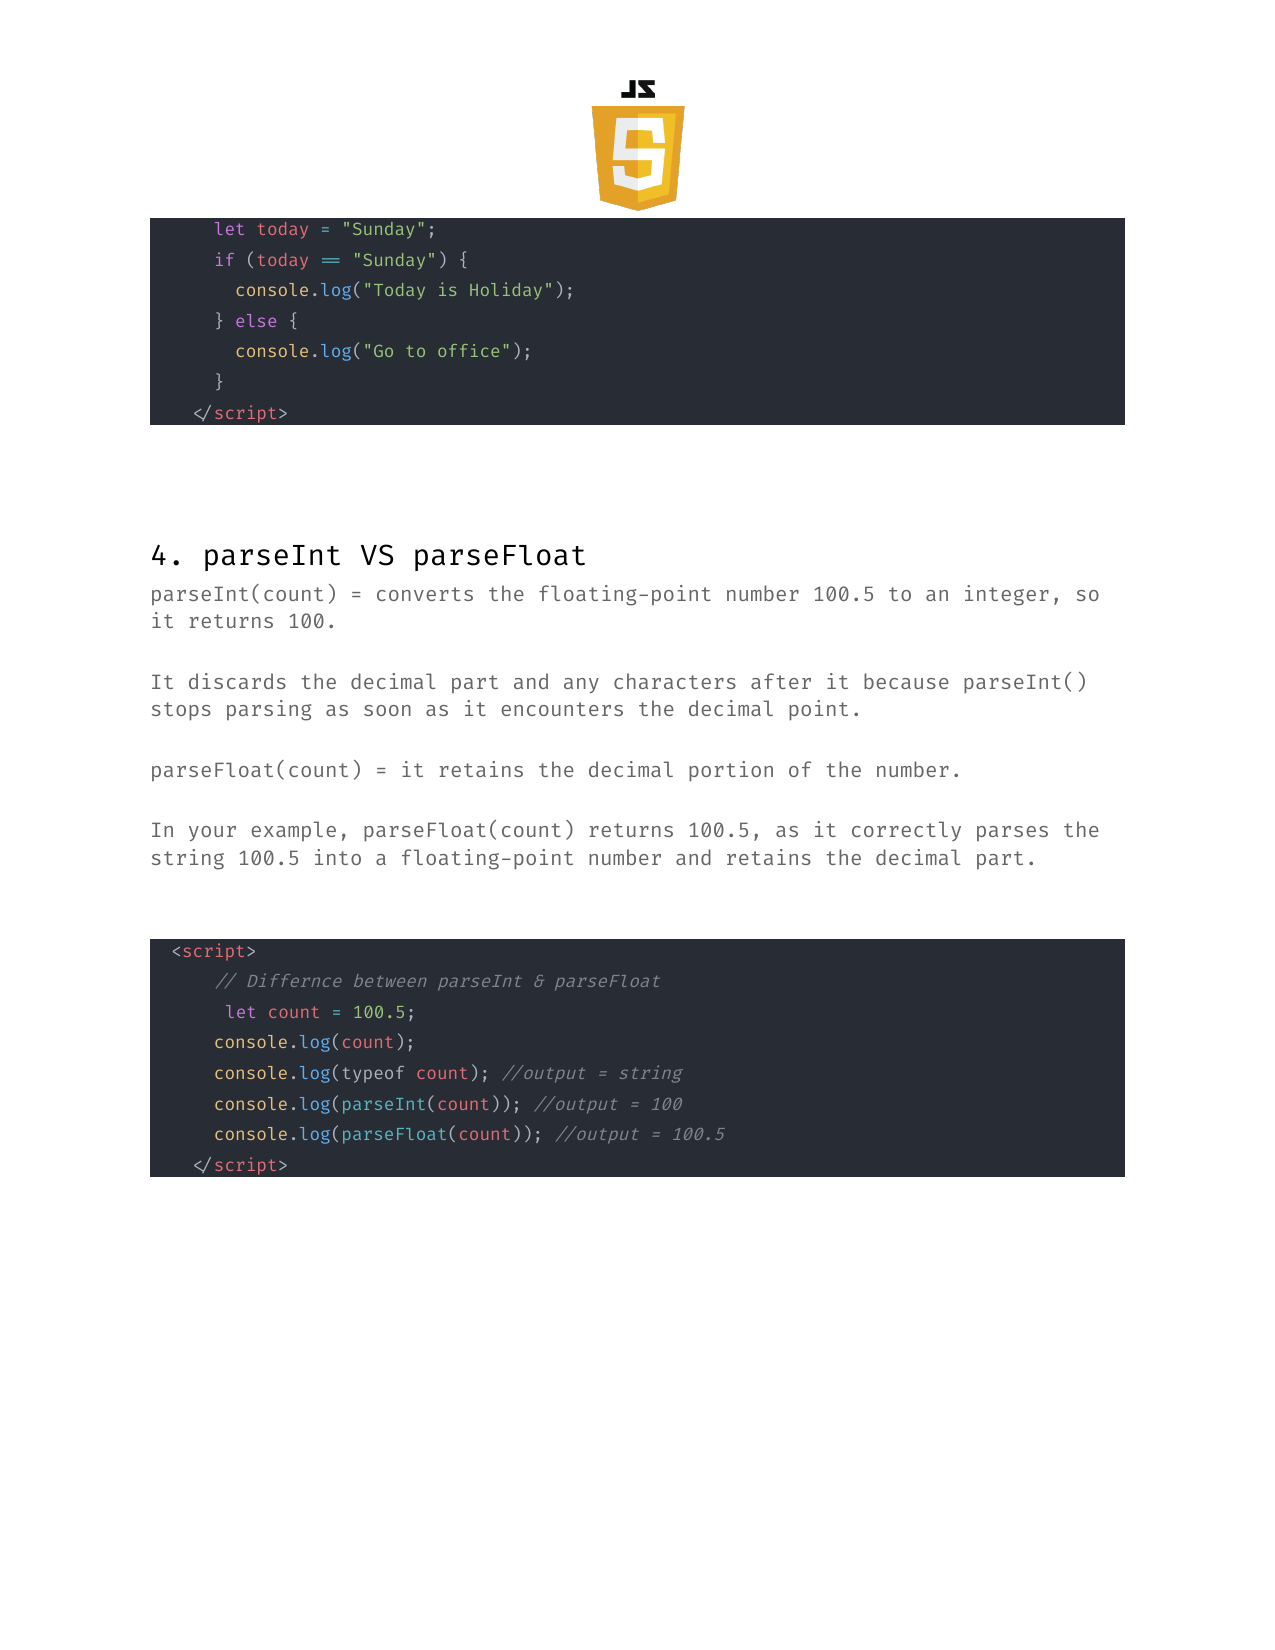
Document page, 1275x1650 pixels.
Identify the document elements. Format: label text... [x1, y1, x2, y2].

text </script> [150, 402, 1125, 425]
subtitle It discards the decimal part and any characters after it because parseInt() stops parsing as soon as it encounters the decimal point. [150, 668, 1125, 723]
text let today = "Sunday"; [150, 218, 1125, 241]
subtitle In your example, parseFloat(count) returns 100.5, as it correctly parses the string 100.5 into a floating-point number and retains the decimal part. [150, 817, 1125, 872]
text } else { [150, 310, 1125, 333]
text console.log("Go to office"); [150, 340, 1125, 364]
text console.log(parseFloat(count)); //output = 100.5 [150, 1123, 1125, 1146]
picture [568, 75, 708, 214]
text let count = 100.5; [150, 1001, 1125, 1024]
text <script> [150, 939, 1125, 963]
text if (today == "Sunday") { [150, 248, 1125, 272]
title 4. parseInt VS parseFloat [150, 536, 1125, 574]
subtitle parseInt(count) = converts the floating-point number 100.5 to an integer, so it returns 100. [150, 581, 1125, 635]
text console.log(count); [150, 1031, 1125, 1054]
text </script> [150, 1154, 1125, 1177]
text // Differnce between parseInt & parseFloat [150, 970, 1125, 993]
text console.log("Today is Holiday"); [150, 279, 1125, 302]
text console.log(parseInt(count)); //output = 100 [150, 1093, 1125, 1116]
subtitle parseFloat(count) = it retains the decimal portion of the number. [150, 756, 1125, 784]
text console.log(typeof count); //output = string [150, 1062, 1125, 1085]
text } [150, 371, 1125, 394]
